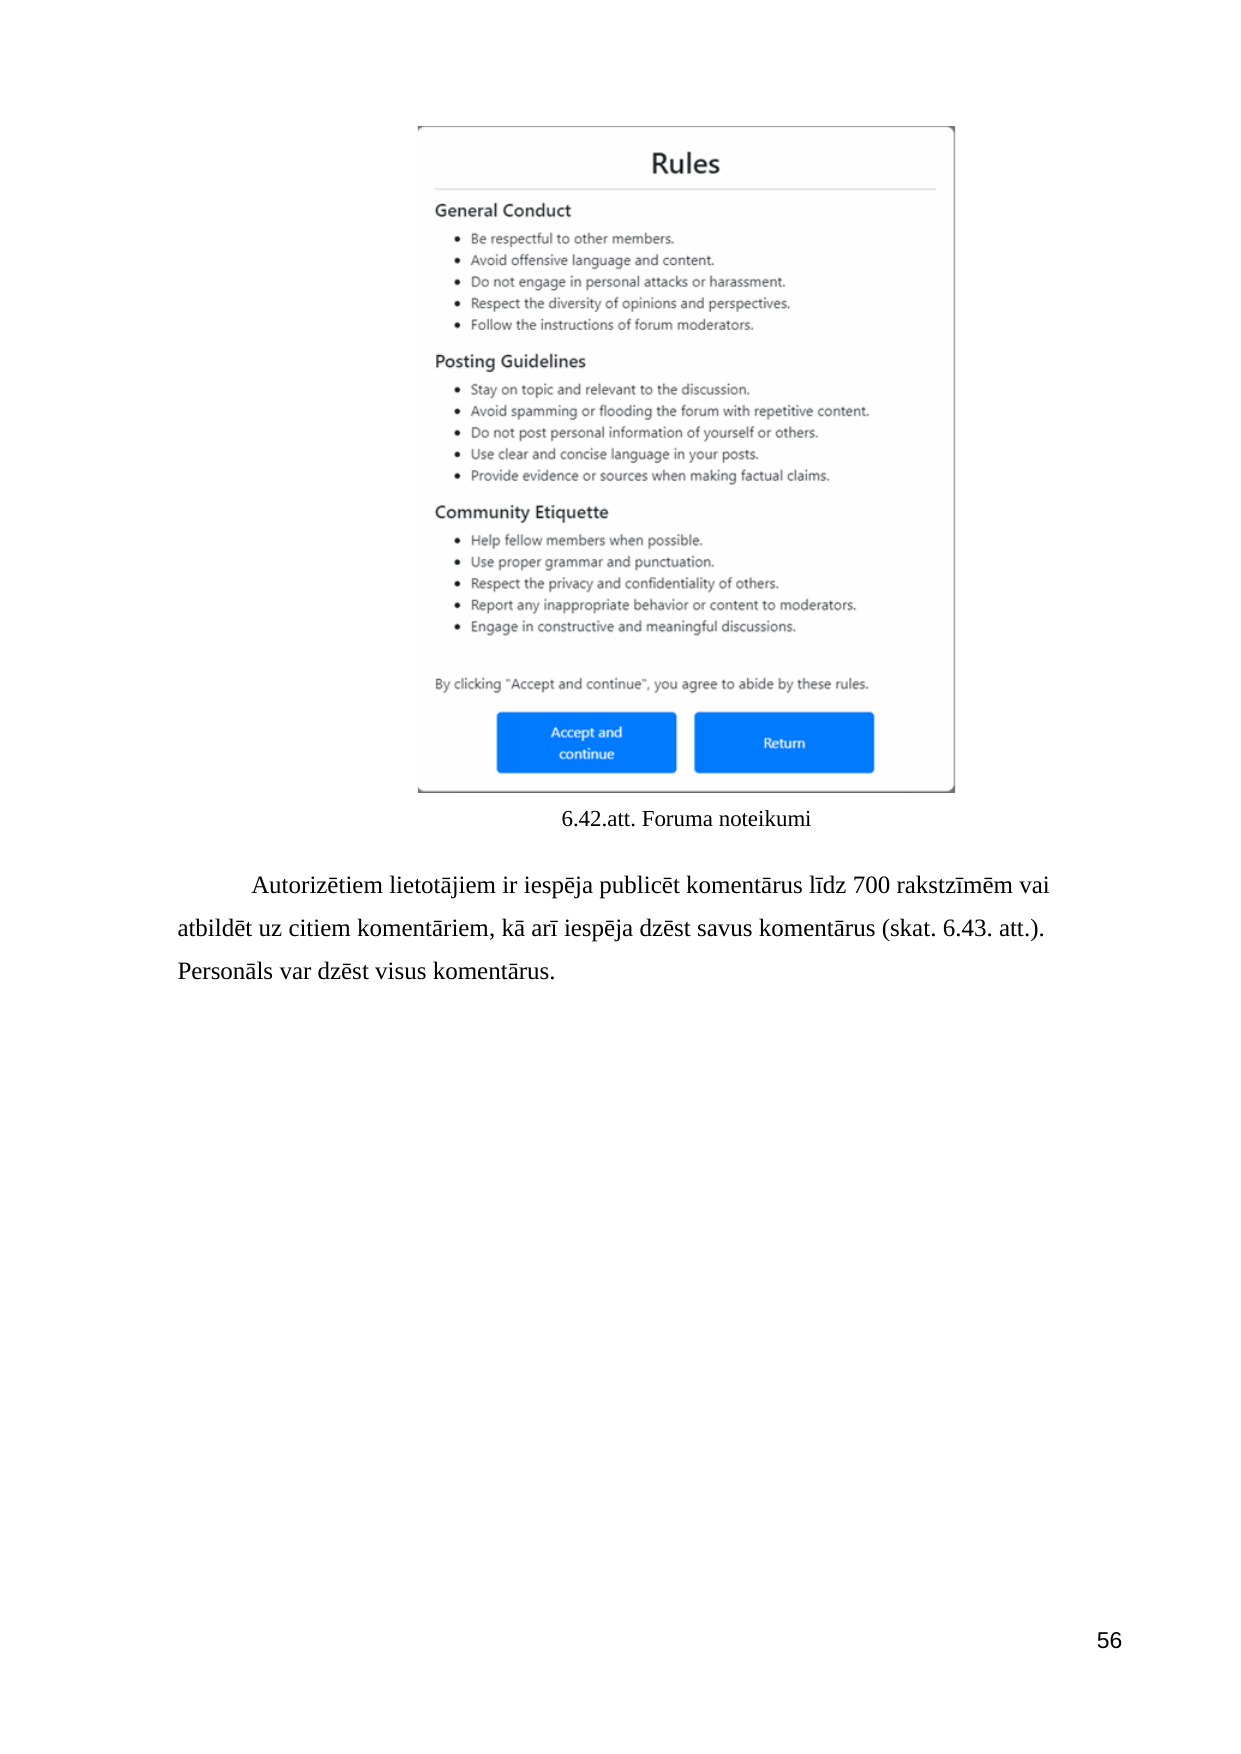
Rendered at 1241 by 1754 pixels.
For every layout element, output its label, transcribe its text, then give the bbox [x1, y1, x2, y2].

text 6.42.att. Foruma noteikumi [177, 805, 1122, 832]
picture [417, 126, 956, 793]
text Autorizētiem lietotājiem ir iespēja publicēt komentārus līdz 700 rakstzīmēm vai atbildēt uz citiem komentāriem, kā arī iespēja dzēst savus komentārus (skat. 6.43. att.). Personāls var dzēst visus komentārus. [177, 870, 1122, 985]
